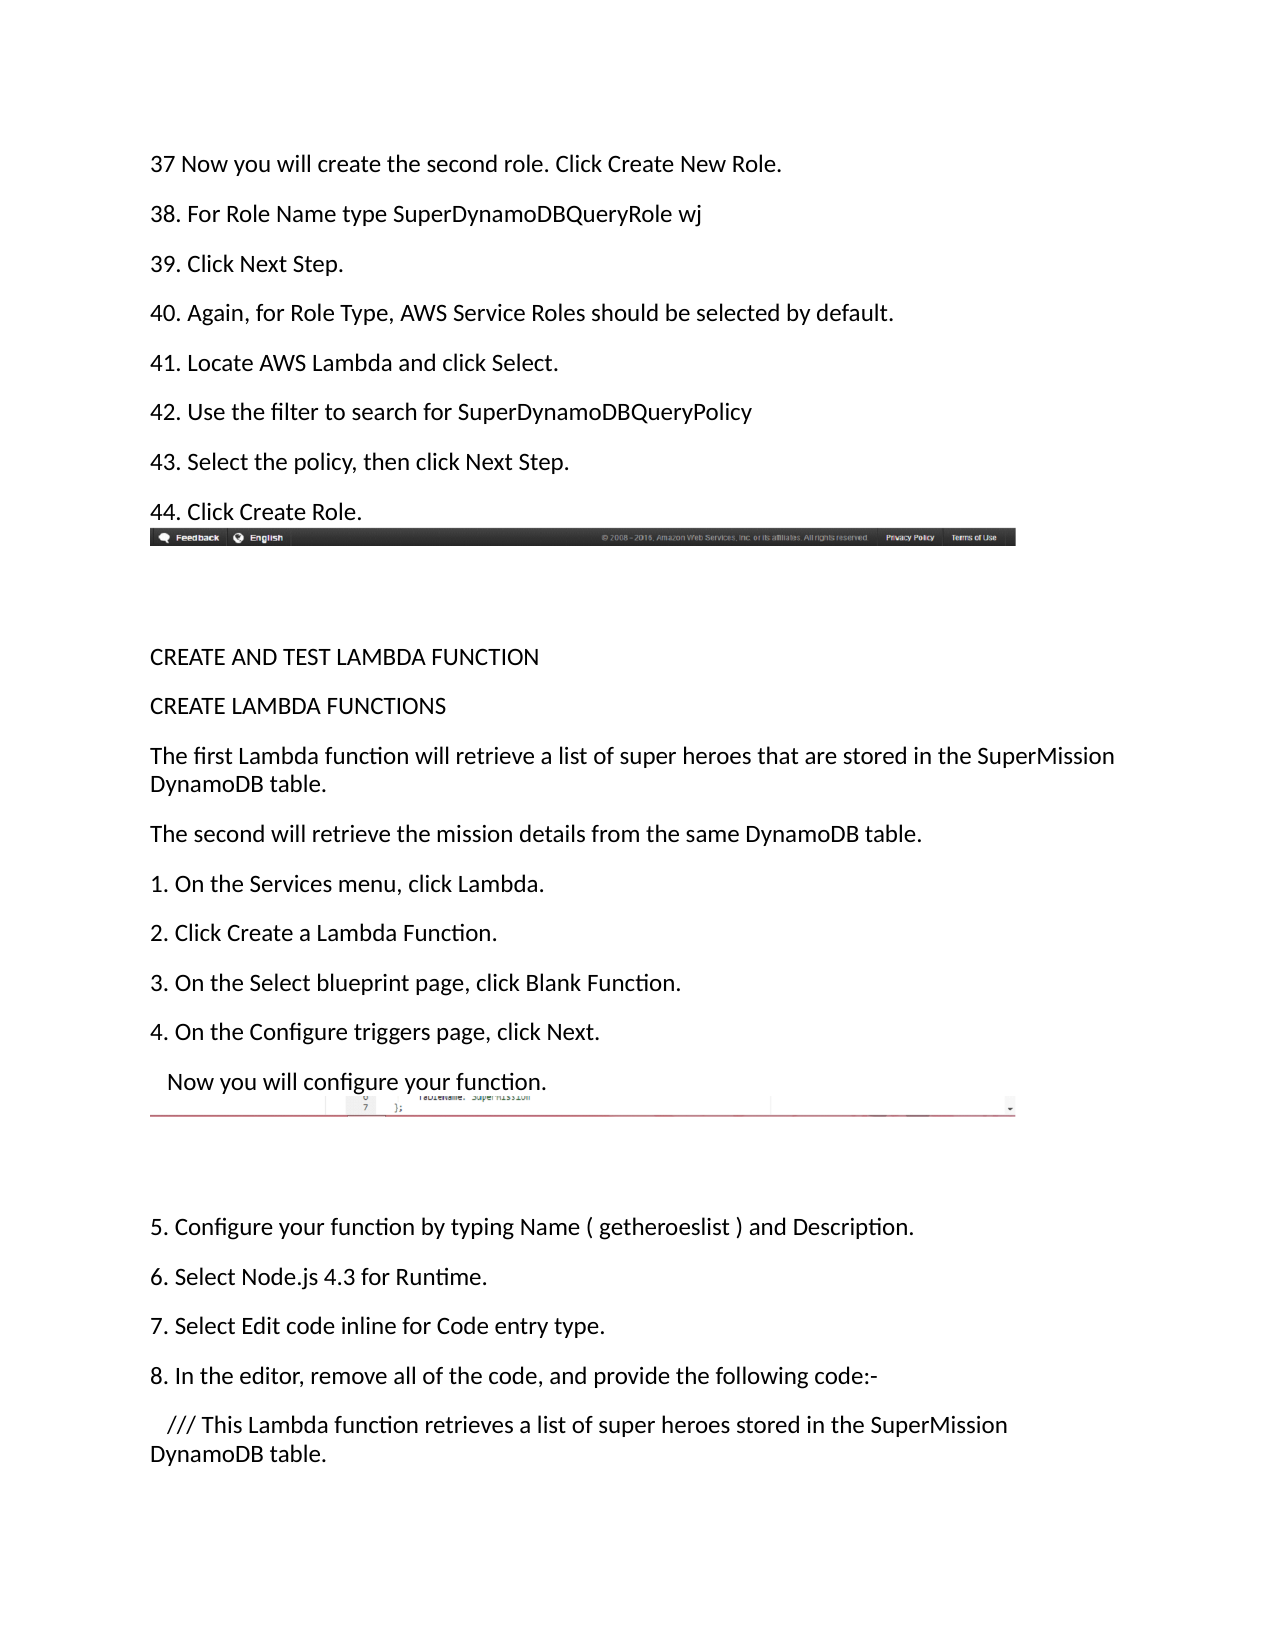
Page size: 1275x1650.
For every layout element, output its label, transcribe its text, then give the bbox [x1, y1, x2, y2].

text 40. Again, for Role Type, AWS Service Roles should be selected by default. [150, 299, 1125, 327]
text CREATE LAMBDA FUNCTIONS [150, 692, 1125, 720]
text 39. Click Next Step. [150, 249, 1125, 278]
text 7. Select Edit code inline for Code entry type. [150, 1312, 1125, 1340]
text /// This Lambda function retrieves a list of super heroes stored in the SuperMission DynamoDB table. [150, 1411, 1125, 1468]
text 44. Click Create Role. [150, 497, 1125, 526]
text 43. Select the policy, then click Next Step. [150, 447, 1125, 476]
text 5. Configure your function by typing Name ( getheroeslist ) and Description. [150, 1212, 1125, 1241]
text 41. Locate AWS Lambda and click Select. [150, 348, 1125, 377]
text 2. Click Create a Lambda Function. [150, 919, 1125, 947]
text 1. On the Services menu, click Lambda. [150, 869, 1125, 898]
text CREATE AND TEST LAMBDA FUNCTION [150, 642, 1125, 671]
text 37 Now you will create the second role. Click Create New Role. [150, 150, 1125, 179]
text The first Lambda function will retrieve a list of super heroes that are stored in the SuperMission DynamoDB table. [150, 741, 1125, 799]
text 3. On the Select blueprint page, click Blank Function. [150, 968, 1125, 997]
text 6. Select Node.js 4.3 for Runtime. [150, 1262, 1125, 1291]
text 4. On the Configure triggers page, click Next. [150, 1018, 1125, 1047]
text Now you will configure your function. [150, 1067, 1125, 1096]
text 38. For Role Name type SuperDynamoDBQueryRole wj [150, 199, 1125, 228]
text The second will retrieve the mission details from the same DynamoDB table. [150, 819, 1125, 848]
text 42. Use the filter to search for SuperDynamoDBQueryPolicy [150, 398, 1125, 427]
text 8. In the editor, remove all of the code, and provide the following code:- [150, 1361, 1125, 1390]
